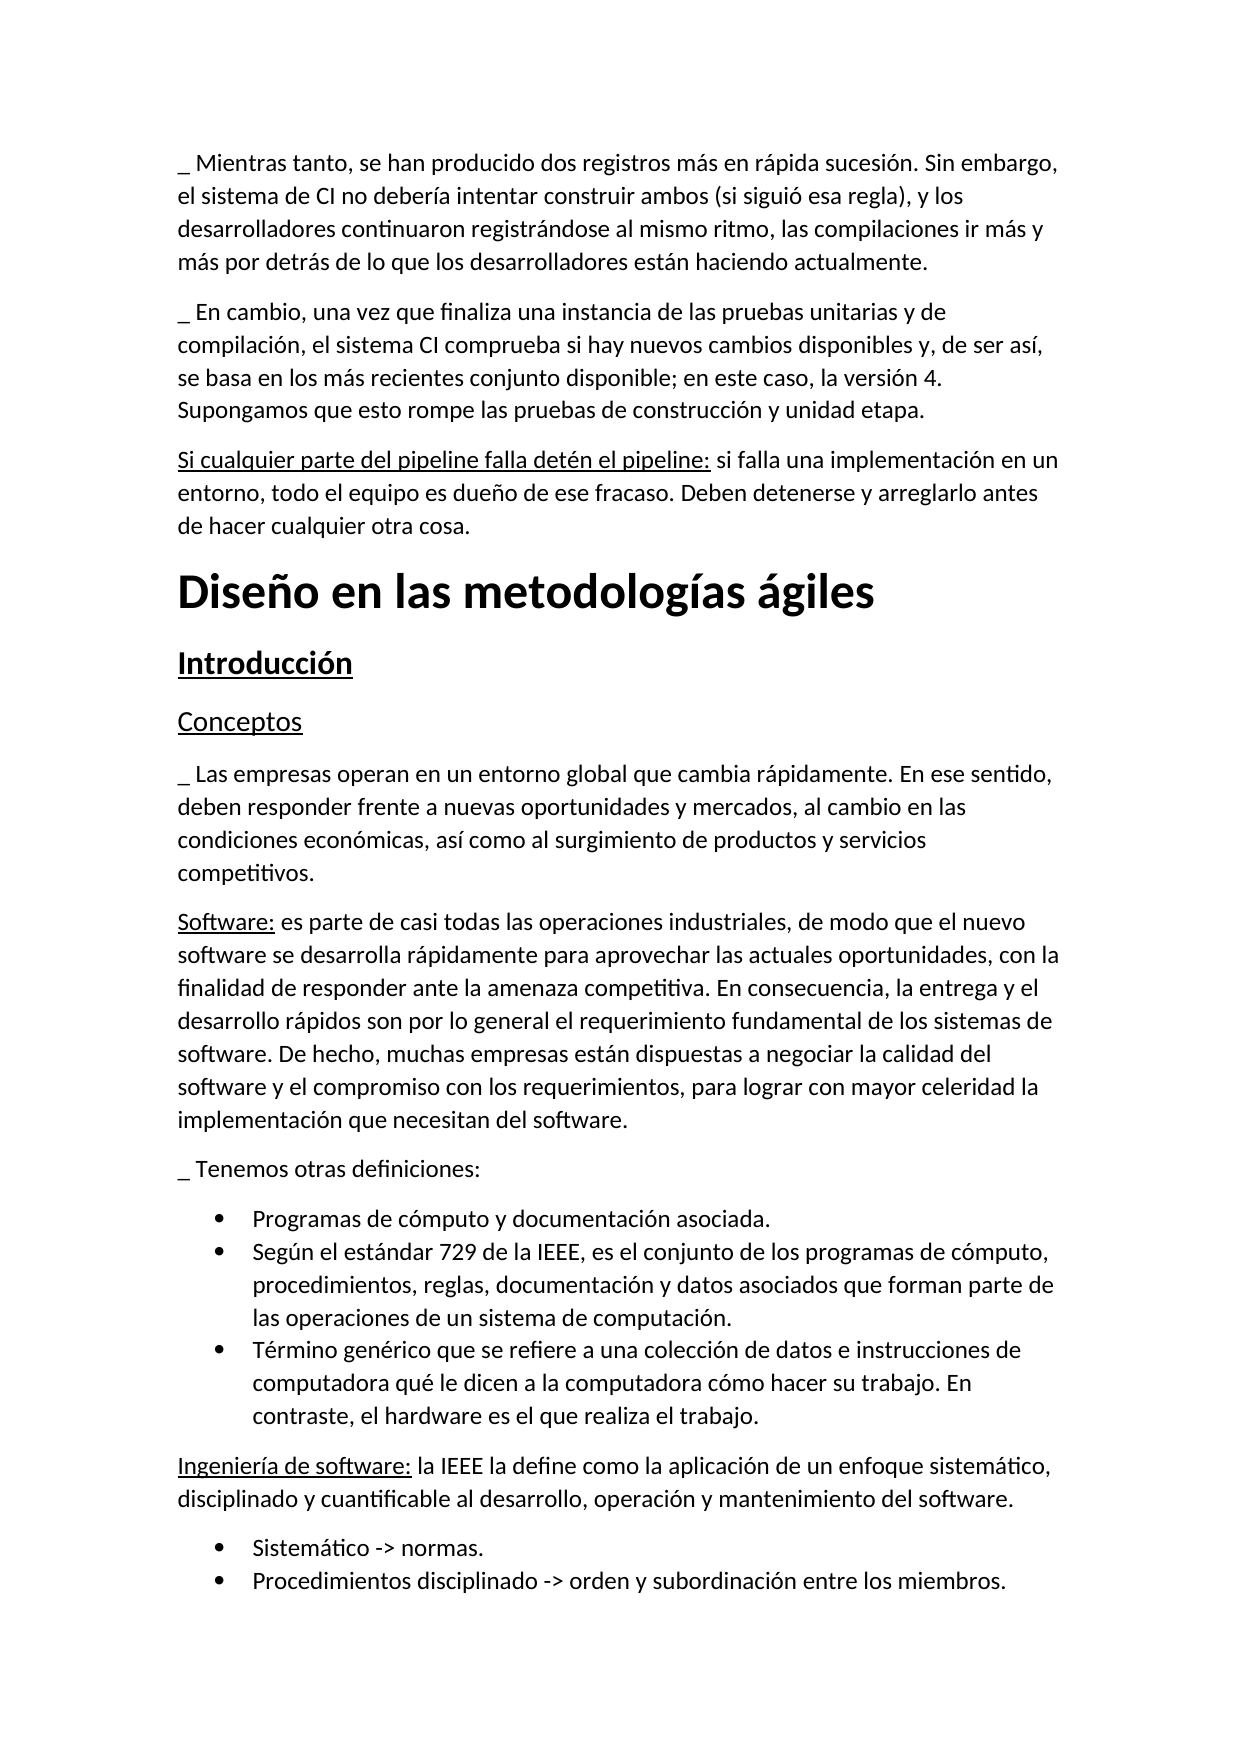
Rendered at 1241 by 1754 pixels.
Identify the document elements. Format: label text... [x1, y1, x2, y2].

text _ Mientras tanto, se han producido dos registros más en rápida sucesión. Sin embargo, el sistema de CI no debería intentar construir ambos (si siguió esa regla), y los desarrolladores continuaron registrándose al mismo ritmo, las compilaciones ir más y más por detrás de lo que los desarrolladores están haciendo actualmente. [177, 148, 1063, 277]
text Diseño en las metodologías ágiles [177, 560, 1063, 621]
text _ En cambio, una vez que finaliza una instancia de las pruebas unitarias y de compilación, el sistema CI comprueba si hay nuevos cambios disponibles y, de ser así, se basa en los más recientes conjunto disponible; en este caso, la versión 4. Supongamos que esto rompe las pruebas de construcción y unidad etapa. [177, 296, 1063, 425]
list Término genérico que se refiere a una colección de datos e instrucciones de computadora qué le dicen a la computadora cómo hacer su trabajo. En contraste, el hardware es el que realiza el trabajo. [215, 1334, 1063, 1431]
list Procedimientos disciplinado -> orden y subordinación entre los miembros. [215, 1565, 1063, 1596]
text Conceptos [177, 703, 1063, 738]
text Software: es parte de casi todas las operaciones industriales, de modo que el nuevo software se desarrolla rápidamente para aprovechar las actuales oportunidades, con la finalidad de responder ante la amenaza competitiva. En consecuencia, la entrega y el desarrollo rápidos son por lo general el requerimiento fundamental de los sistemas de software. De hecho, muchas empresas están dispuestas a negociar la calidad del software y el compromiso con los requerimientos, para lograr con mayor celeridad la implementación que necesitan del software. [177, 906, 1063, 1134]
list Sistemático -> normas. [215, 1532, 1063, 1563]
text _ Las empresas operan en un entorno global que cambia rápidamente. En ese sentido, deben responder frente a nuevas oportunidades y mercados, al cambio en las condiciones económicas, así como al surgimiento de productos y servicios competitivos. [177, 758, 1063, 887]
text Ingeniería de software: la IEEE la define como la aplicación de un enfoque sistemático, disciplinado y cuantificable al desarrollo, operación y mantenimiento del software. [177, 1450, 1063, 1513]
text _ Tenemos otras definiciones: [177, 1153, 1063, 1184]
list Según el estándar 729 de la IEEE, es el conjunto de los programas de cómputo, procedimientos, reglas, documentación y datos asociados que forman parte de las operaciones de un sistema de computación. [215, 1236, 1063, 1332]
text Introducción [177, 642, 1063, 683]
list Programas de cómputo y documentación asociada. [215, 1203, 1063, 1233]
text Si cualquier parte del pipeline falla detén el pipeline: si falla una implementación en un entorno, todo el equipo es dueño de ese fracaso. Deben detenerse y arreglarlo antes de hacer cualquier otra cosa. [177, 444, 1063, 541]
